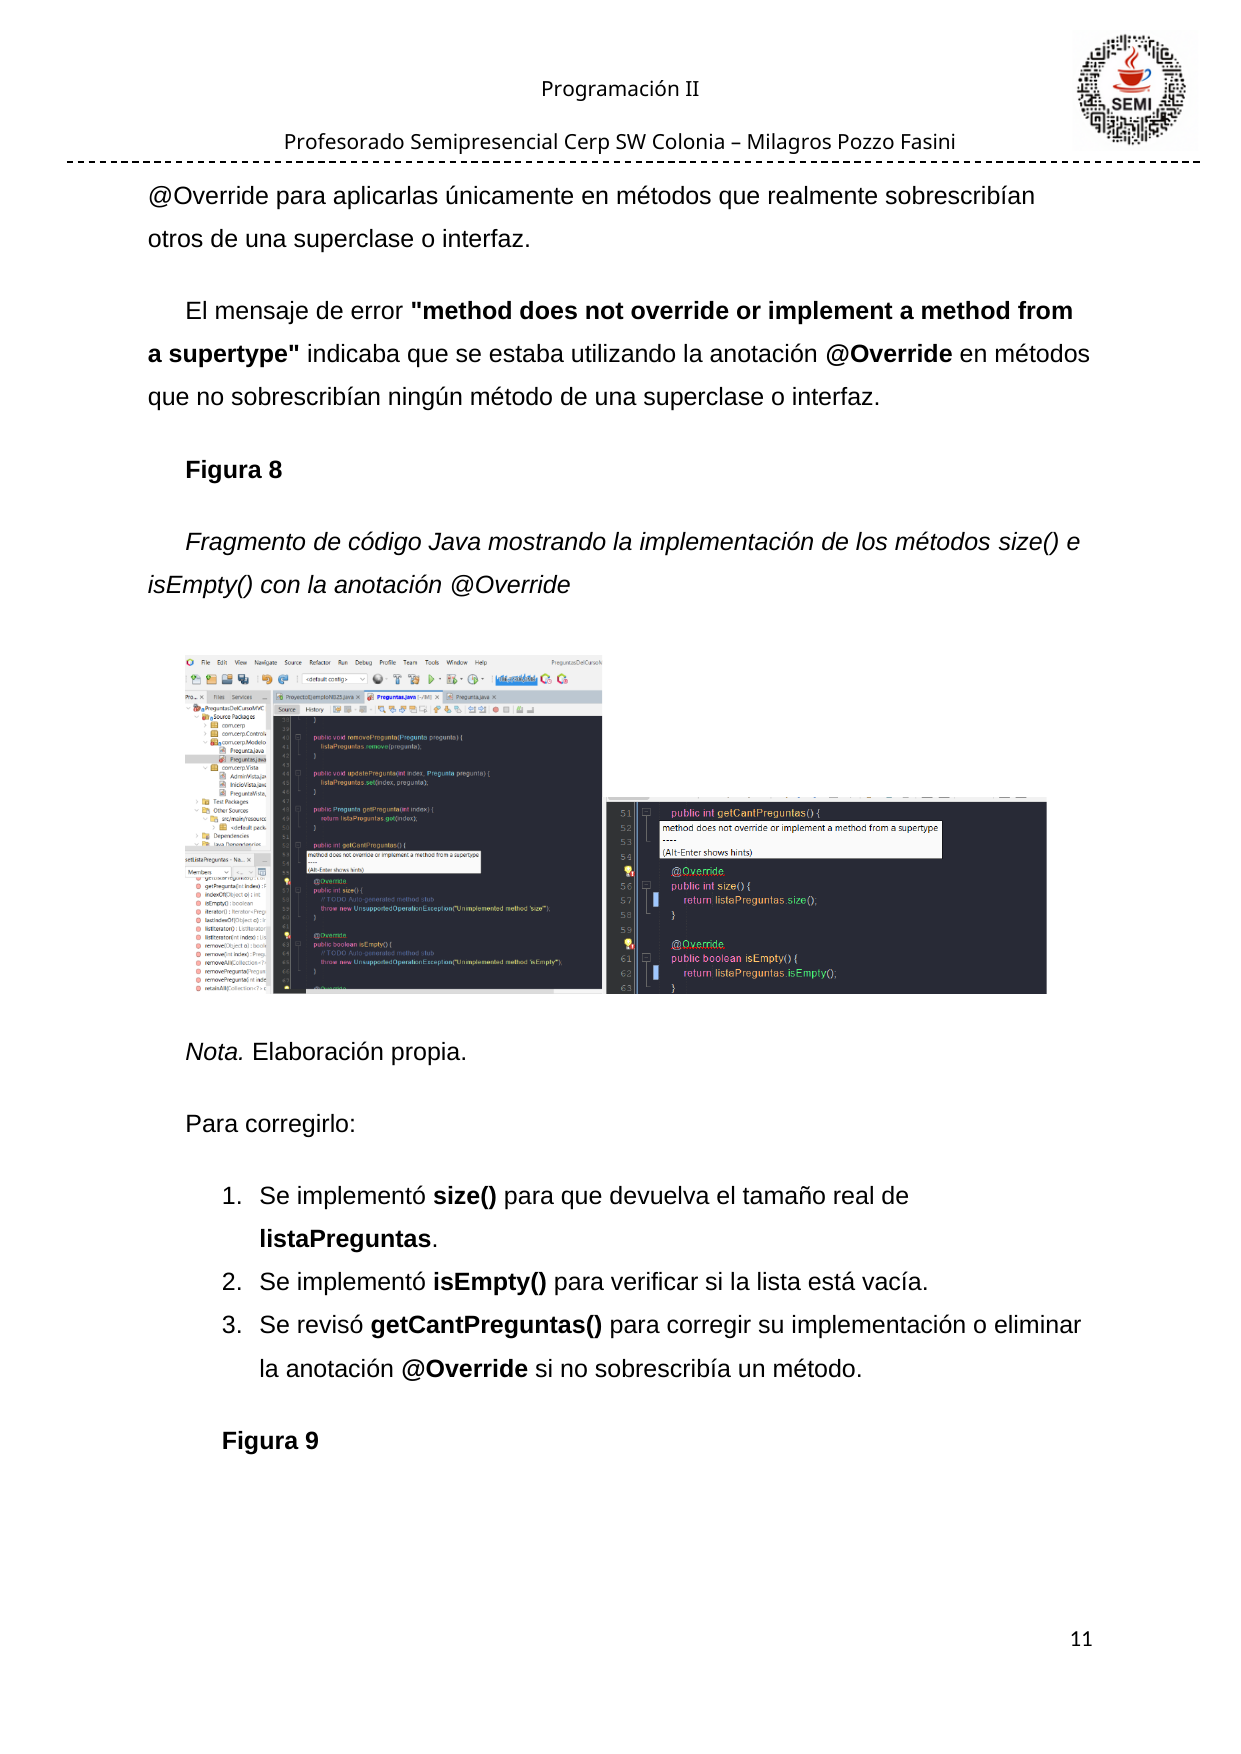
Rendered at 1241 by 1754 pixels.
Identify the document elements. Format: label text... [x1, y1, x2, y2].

text Para corregirlo: [148, 1109, 1092, 1137]
text El mensaje de error "method does not override or implement a method from a supertype" indicaba que se estaba utilizando la anotación @Override en métodos que no sobrescribían ningún método de una superclase o interfaz. [148, 296, 1092, 411]
list Se revisó getCantPreguntas() para corregir su implementación o eliminar la anotación @Override si no sobrescribía un método. [222, 1310, 1092, 1382]
text Figura 8 [148, 455, 1092, 483]
list Se implementó isEmpty() para verificar si la lista está vacía. [222, 1267, 1092, 1296]
list Se implementó size() para que devuelva el tamaño real de listaPreguntas. [222, 1181, 1092, 1253]
text Nota. Elaboración propia. [148, 1036, 1092, 1065]
text Fragmento de código Java mostrando la implementación de los métodos size() e isEmpty() con la anotación @Override [148, 527, 1092, 599]
picture [185, 655, 1047, 994]
picture [1072, 30, 1199, 151]
text Figura 9 [222, 1426, 1092, 1454]
